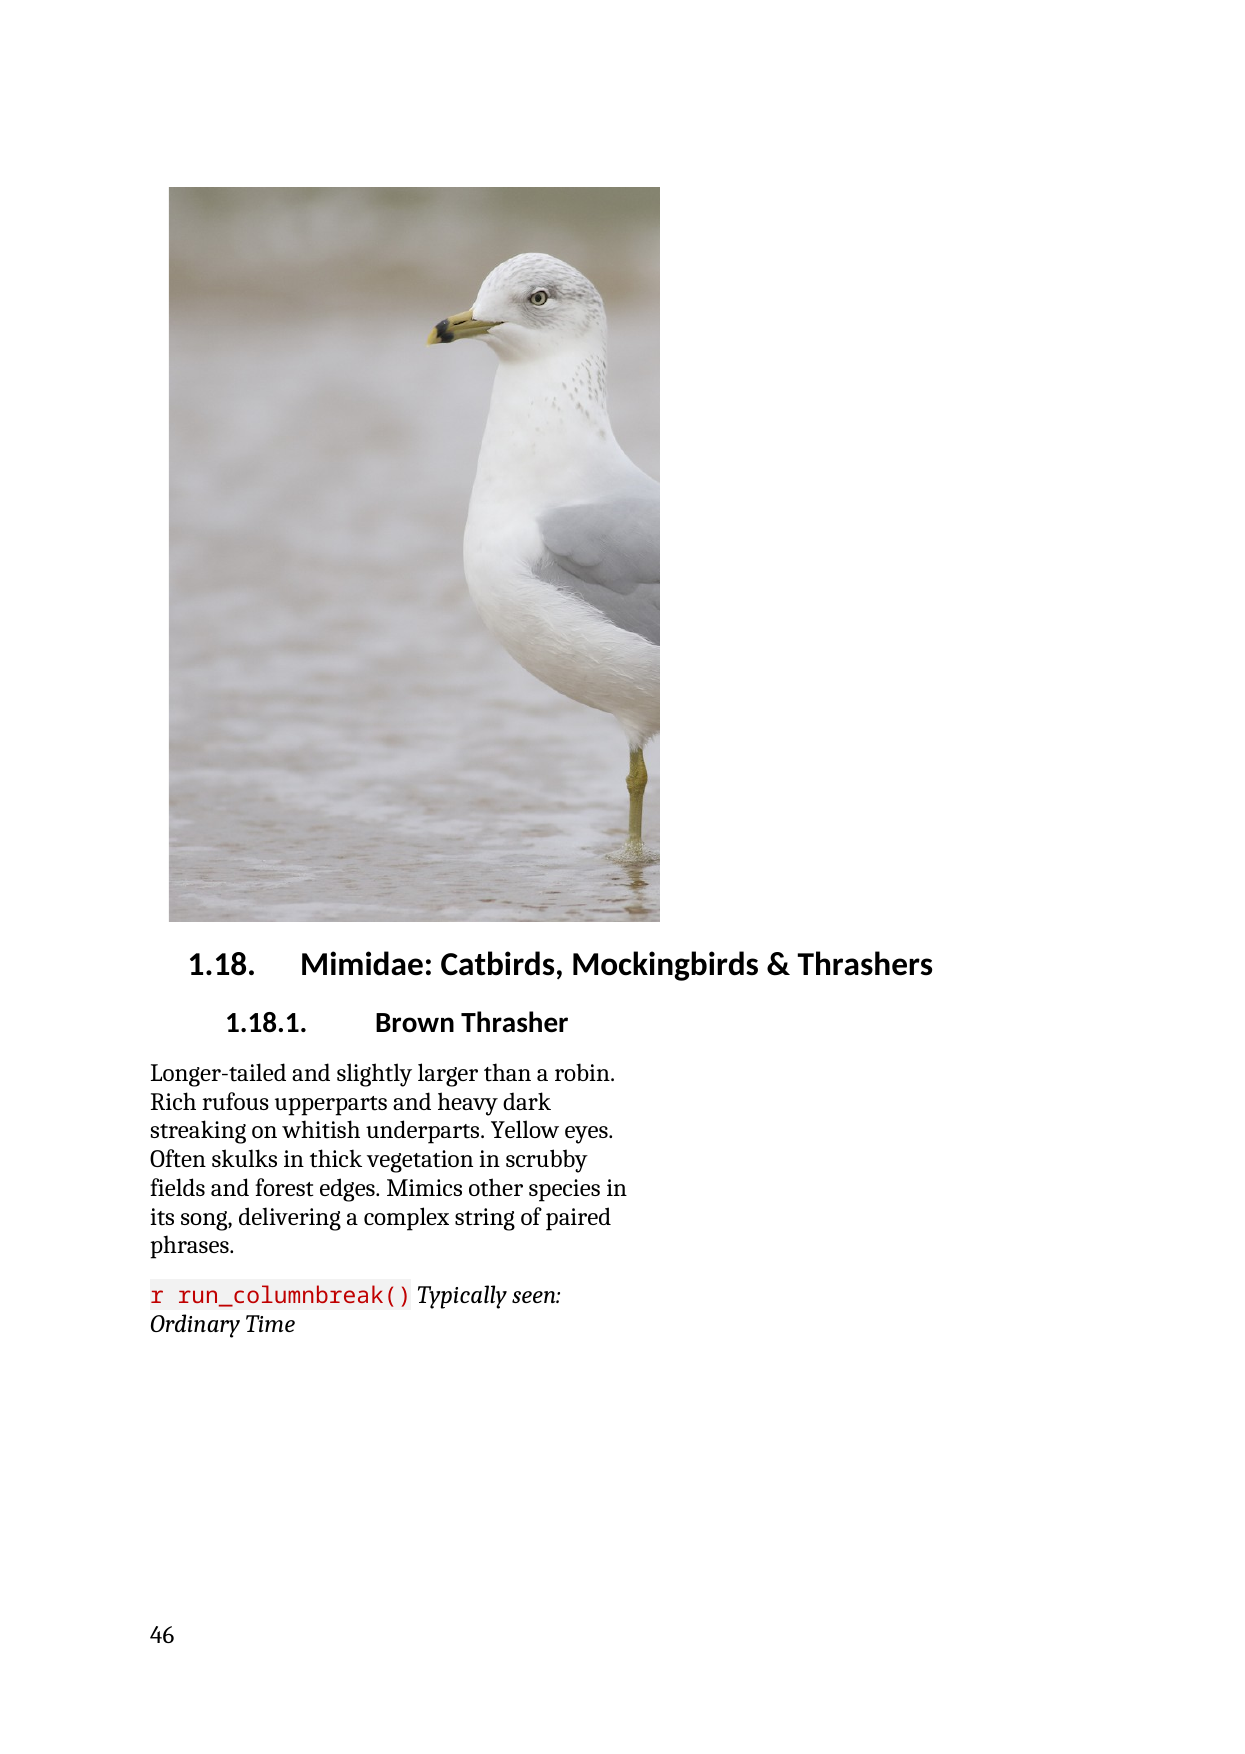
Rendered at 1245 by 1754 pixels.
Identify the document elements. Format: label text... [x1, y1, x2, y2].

text r run_columnbreak() Typically seen: Ordinary Time [150, 1279, 641, 1339]
text Longer-tailed and slightly larger than a robin. Rich rufous upperparts and heavy dark streaking on whitish underparts. Yellow eyes. Often skulks in thick vegetation in scrubby fields and forest edges. Mimics other species in its song, delivering a complex string of paired phrases. [150, 1059, 641, 1260]
subtitle Mimidae: Catbirds, Mockingbirds & Thrashers [187, 943, 1170, 983]
subtitle Brown Thrasher [225, 1004, 1170, 1040]
picture [168, 187, 660, 922]
